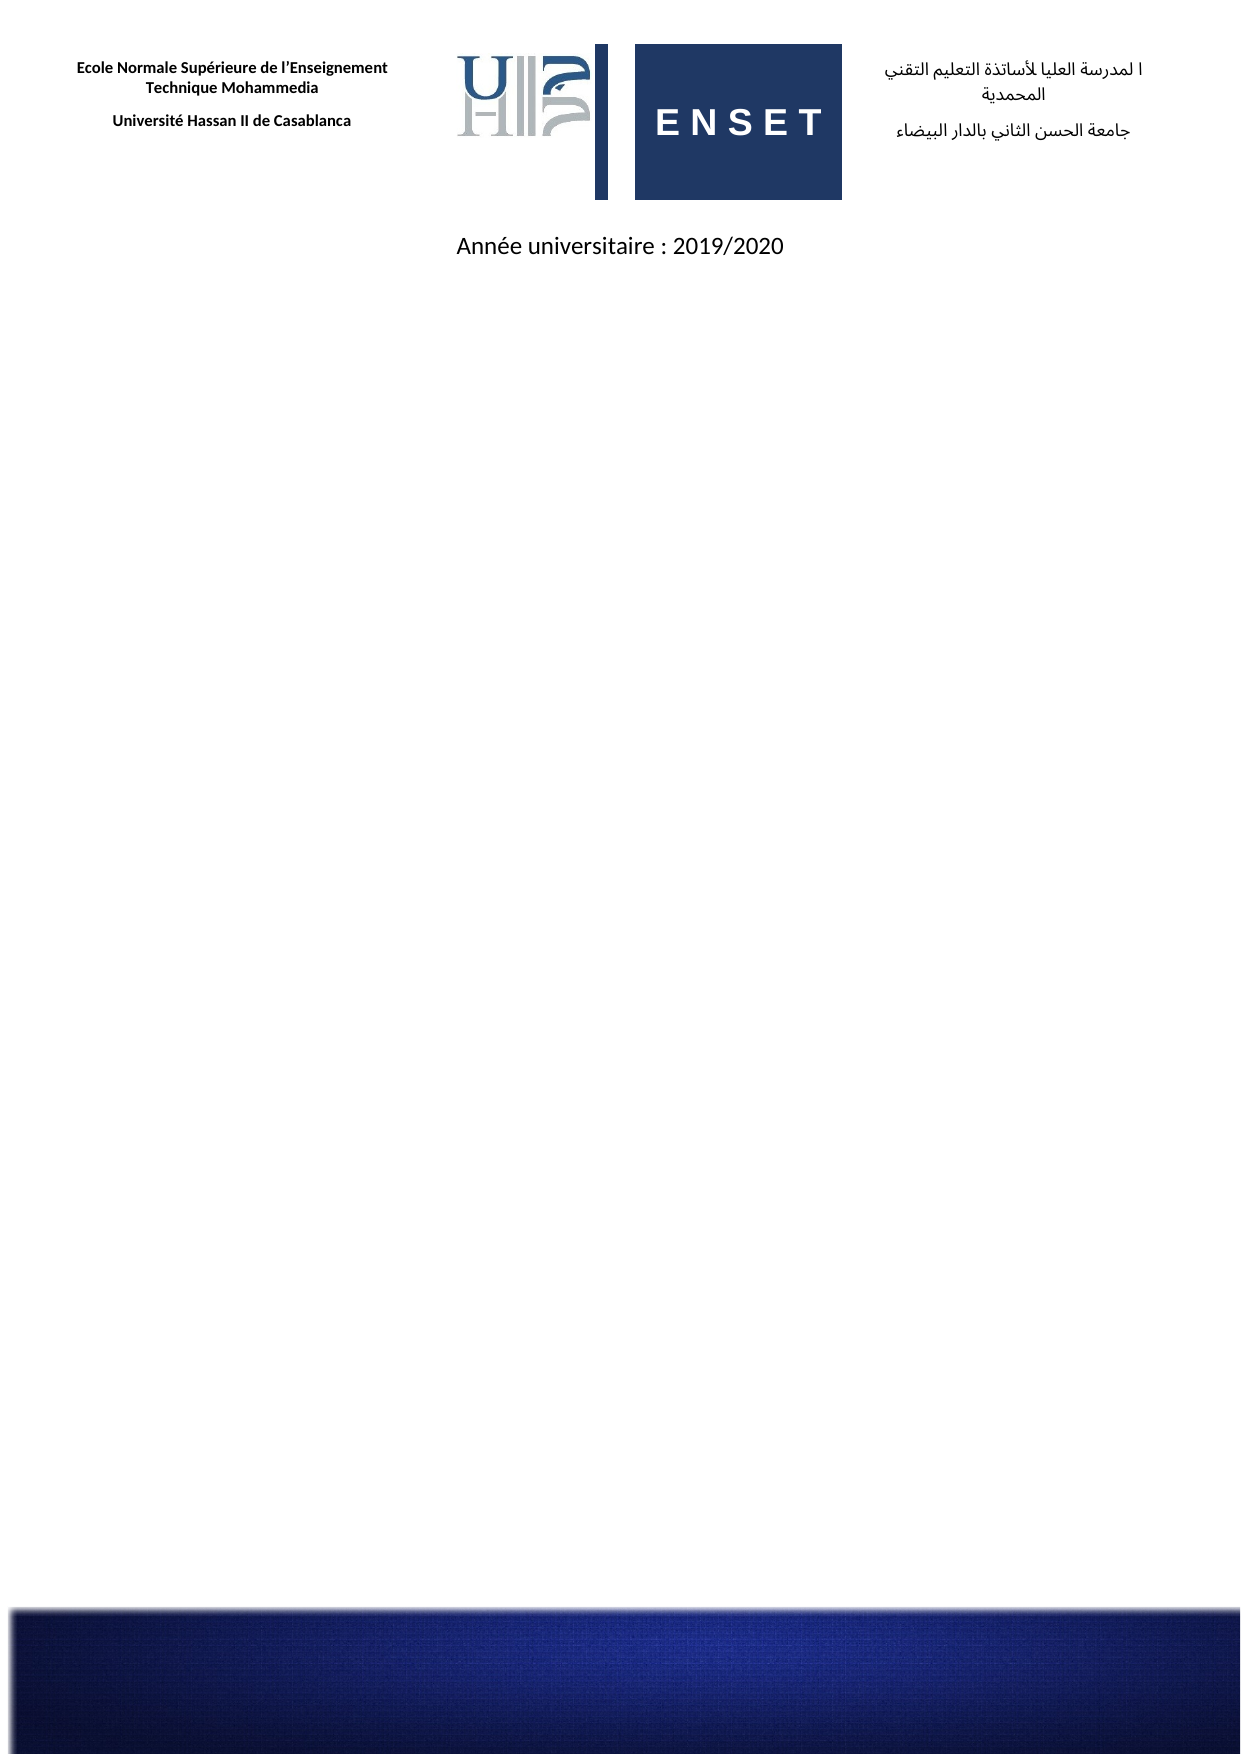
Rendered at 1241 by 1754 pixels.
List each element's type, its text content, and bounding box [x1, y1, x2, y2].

text Année universitaire : 2019/2020 [148, 230, 1093, 261]
picture [16, 1615, 1241, 1754]
picture [456, 53, 592, 138]
